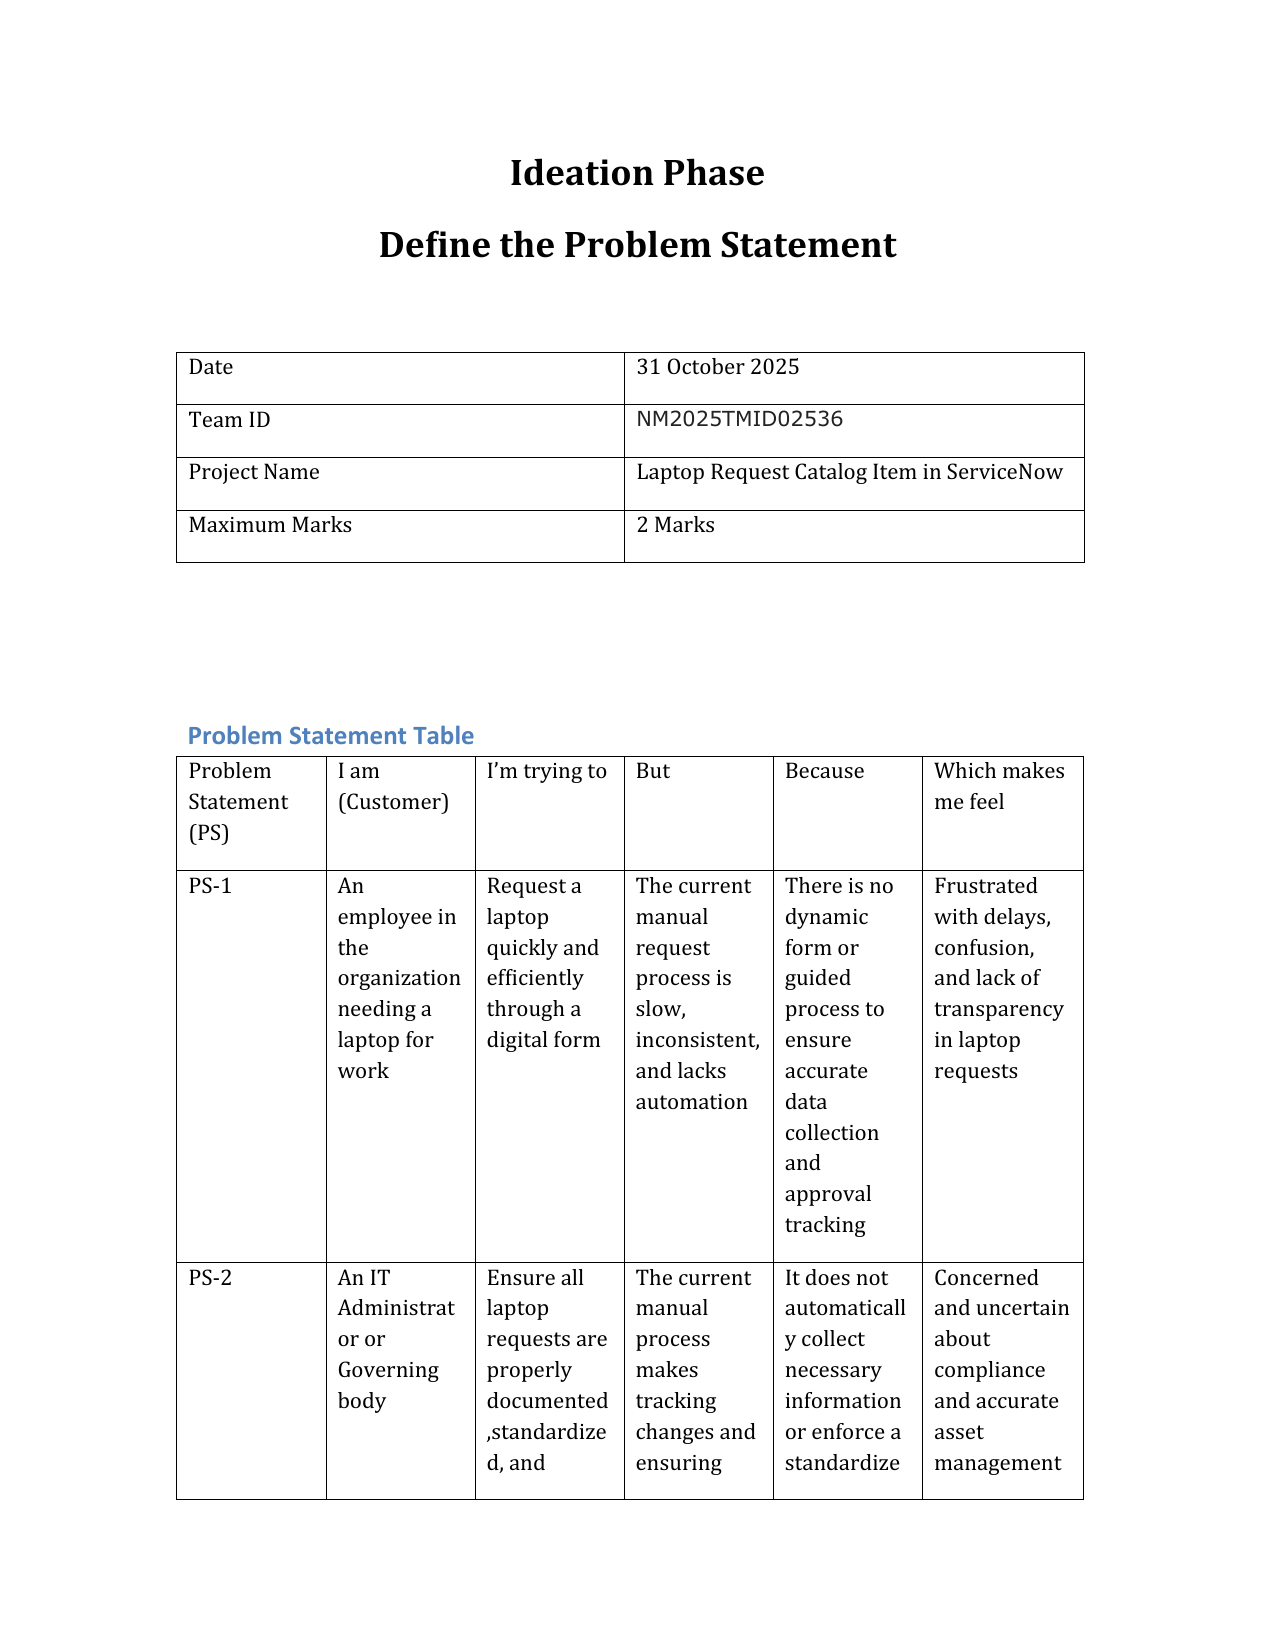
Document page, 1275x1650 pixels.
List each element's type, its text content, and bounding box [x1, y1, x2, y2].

table_cell Maximum Marks [177, 511, 624, 562]
table_header I am (Customer) [327, 757, 475, 870]
table_cell An employee in the organization needing a laptop for work [327, 871, 475, 1262]
table_header Problem Statement (PS) [177, 757, 326, 870]
table_cell Request a laptop quickly and efficiently through a digital form [476, 871, 624, 1262]
text Define the Problem Statement [187, 221, 1087, 327]
table_header Which makes me feel [923, 757, 1083, 870]
table_cell NM2025TMID02536 [625, 405, 1084, 457]
table_cell Project Name [177, 458, 624, 509]
table_header 31 October 2025 [625, 353, 1084, 404]
table_header I’m trying to [476, 757, 624, 870]
table_cell Frustrated with delays, confusion, and lack of transparency in laptop requests [923, 871, 1083, 1262]
text Ideation Phase [187, 150, 1087, 194]
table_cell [774, 1263, 922, 1499]
table_cell PS-1 [177, 871, 326, 1262]
table_cell There is no dynamic form or guided process to ensure accurate data collection and approval tracking [774, 871, 922, 1262]
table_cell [625, 1263, 773, 1499]
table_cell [923, 1263, 1083, 1499]
table_cell 2 Marks [625, 511, 1084, 562]
subtitle Problem Statement Table [187, 718, 1087, 751]
table_header But [625, 757, 773, 870]
table_cell The current manual request process is slow, inconsistent, and lacks automation [625, 871, 773, 1262]
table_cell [327, 1263, 475, 1499]
table_cell PS-2 [177, 1263, 326, 1499]
table_cell Laptop Request Catalog Item in ServiceNow [625, 458, 1084, 509]
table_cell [476, 1263, 624, 1499]
table_cell Team ID [177, 405, 624, 457]
table_header Date [177, 353, 624, 404]
table_header Because [774, 757, 922, 870]
